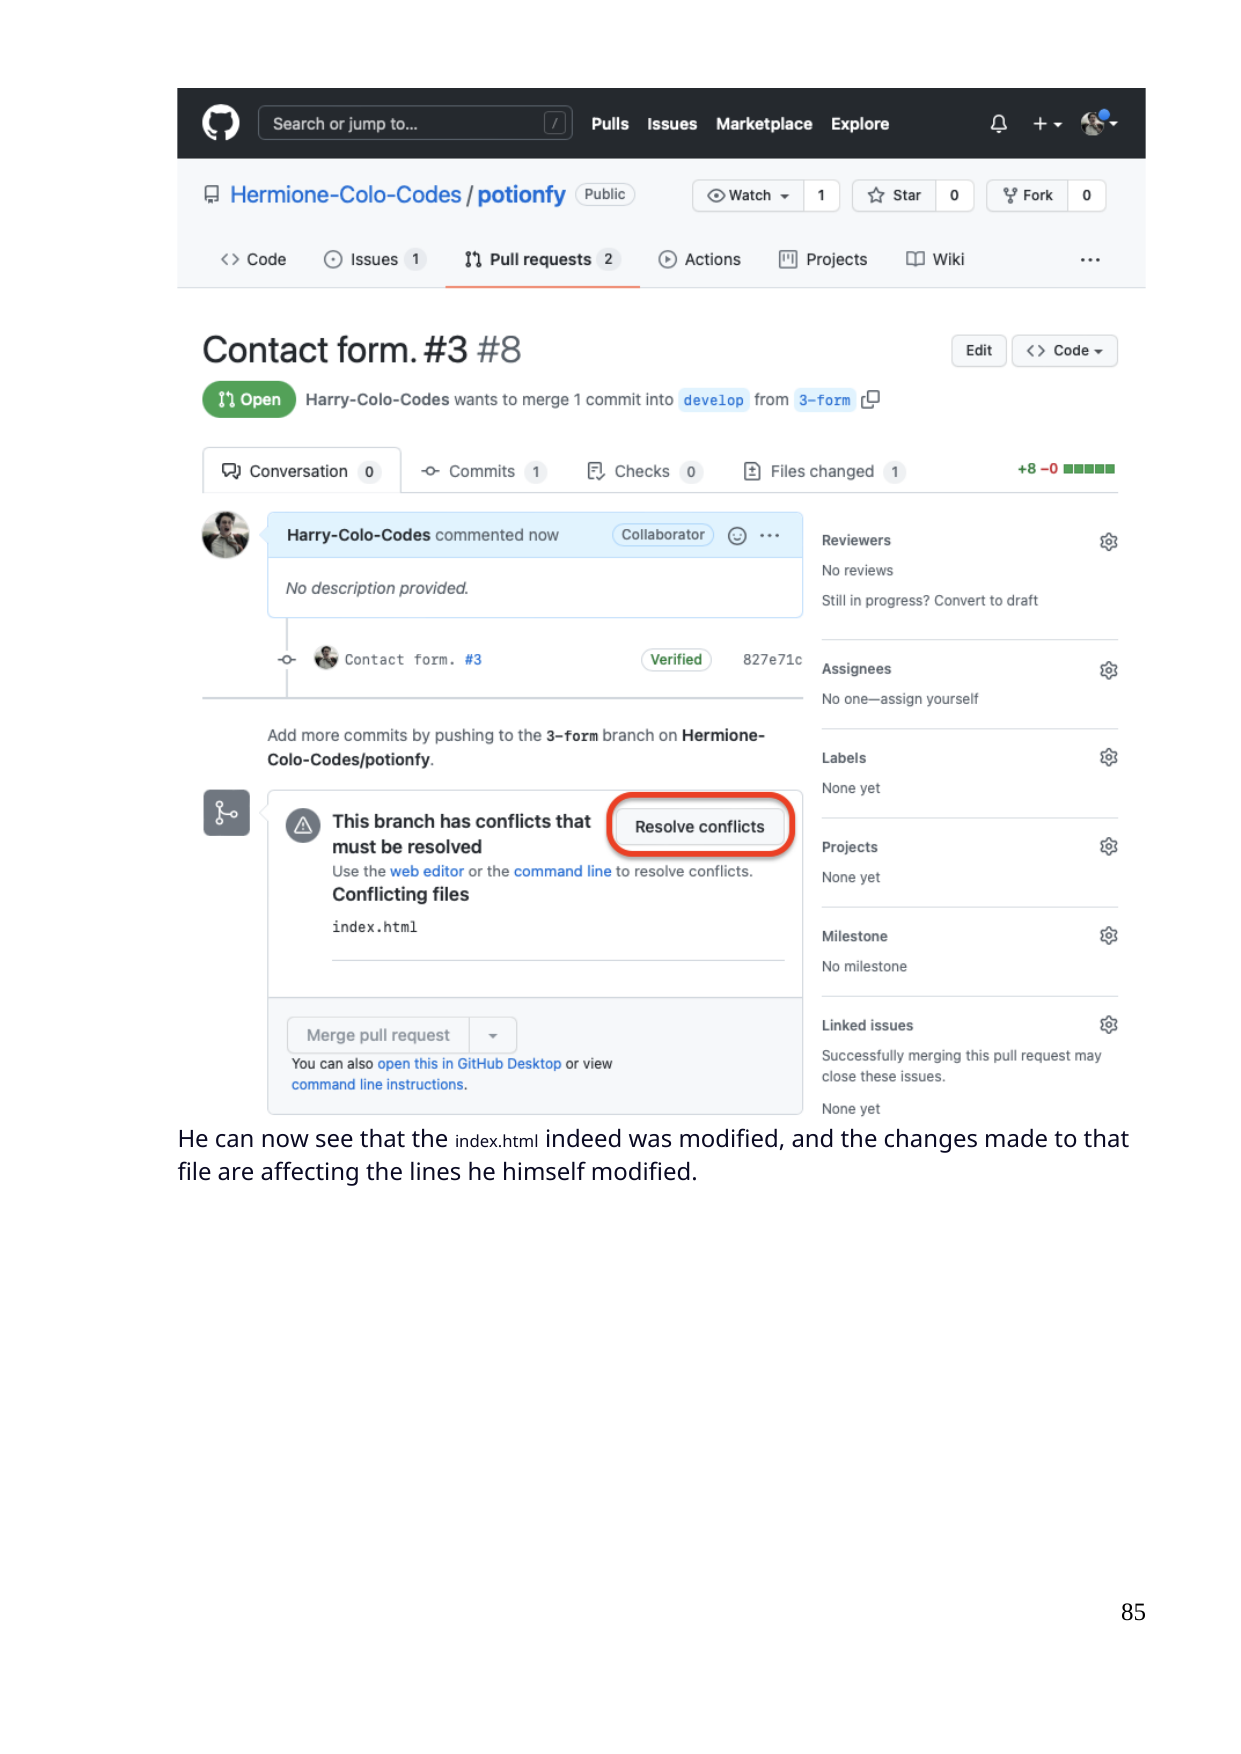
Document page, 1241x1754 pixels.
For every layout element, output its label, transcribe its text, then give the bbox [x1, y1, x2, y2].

picture [177, 88, 1146, 1122]
text He can now see that the index.html indeed was modified, and the changes made to that file are affecting the lines he himself modified. [177, 1122, 1146, 1187]
